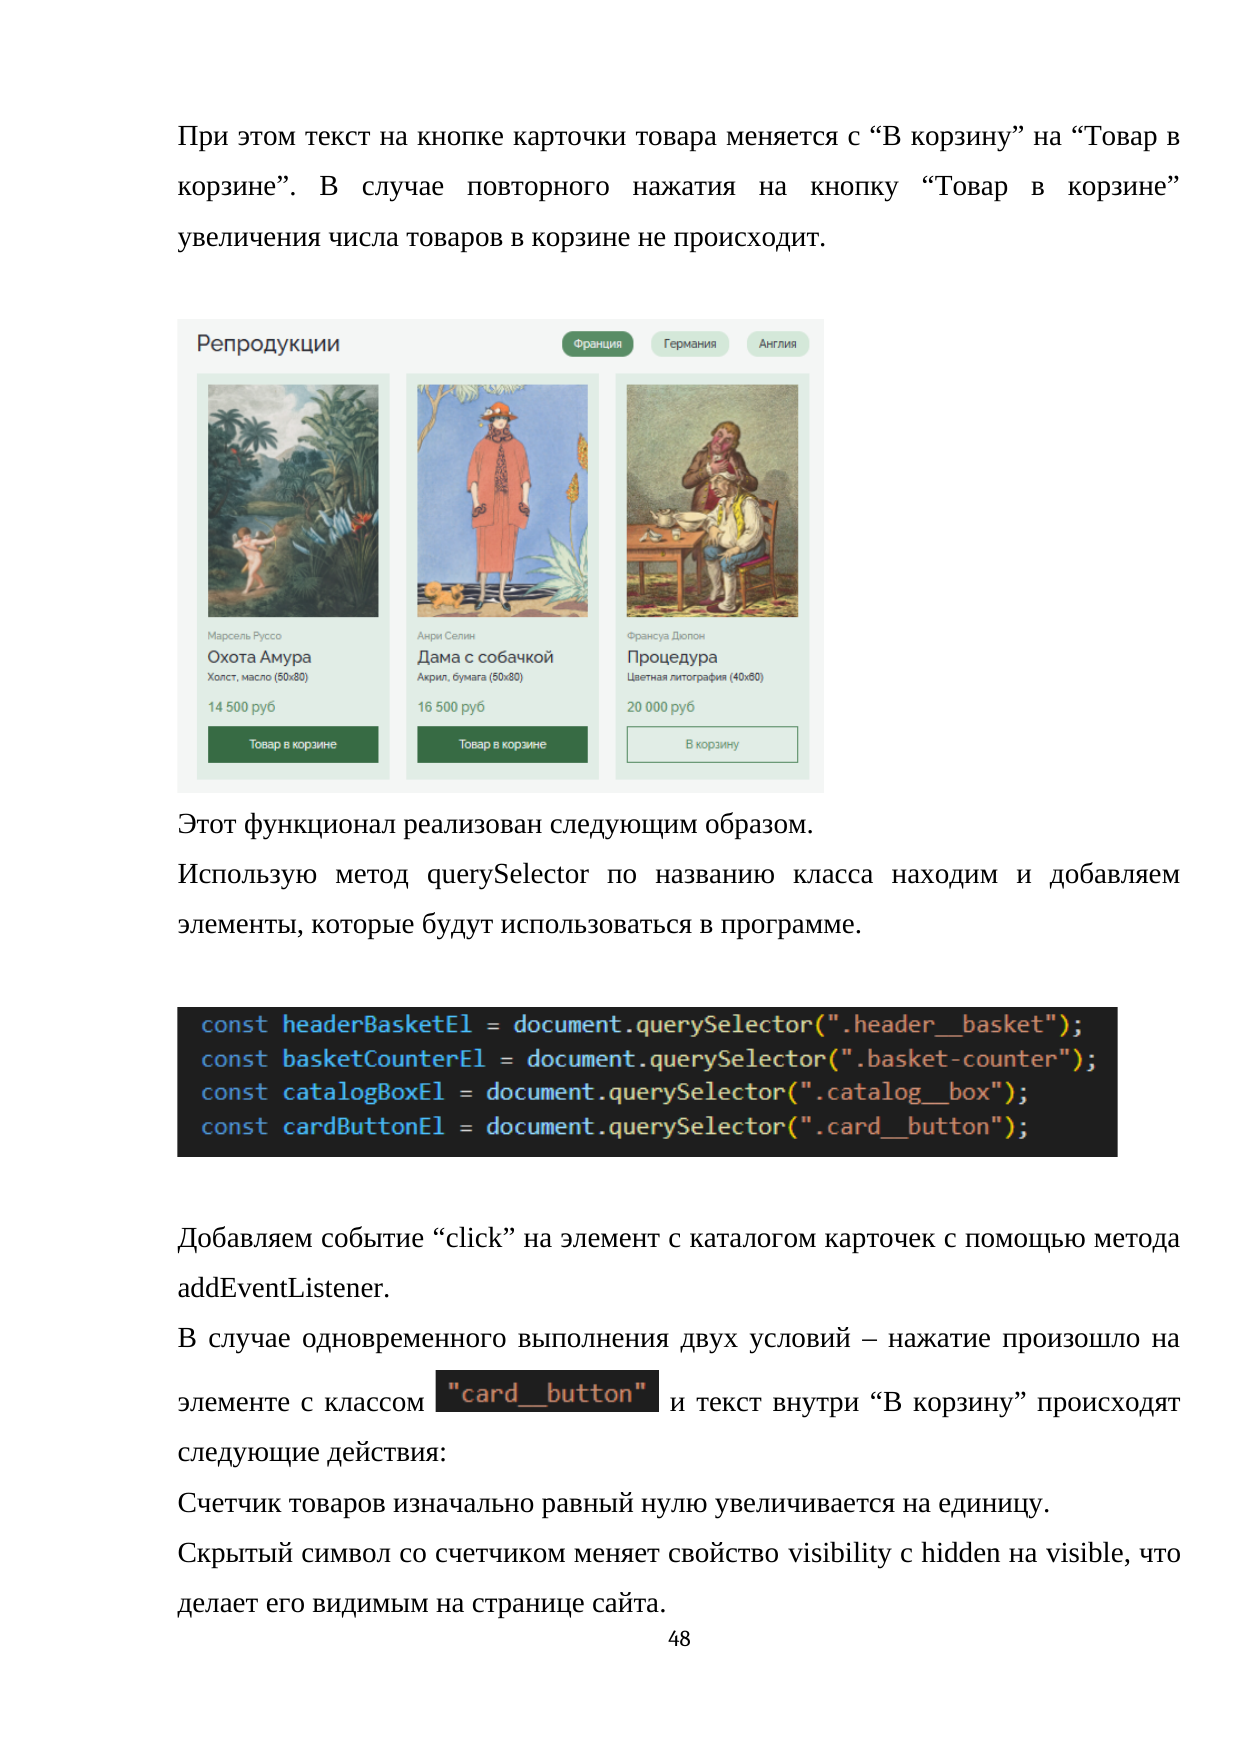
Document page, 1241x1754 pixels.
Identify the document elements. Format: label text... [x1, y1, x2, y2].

text Скрытый символ со счетчиком меняет свойство visibility с hidden на visible, что делает его видимым на странице сайта. [177, 1535, 1181, 1619]
text В случае одновременного выполнения двух условий – нажатие произошло на элементе с классом и текст внутри “В корзину” происходят следующие действия: [177, 1320, 1181, 1468]
text Счетчик товаров изначально равный нулю увеличивается на единицу. [177, 1485, 1181, 1518]
text Этот функционал реализован следующим образом. [177, 806, 1181, 839]
text Добавляем событие “click” на элемент с каталогом карточек с помощью метода addEventListener. [177, 1220, 1181, 1304]
picture [177, 1007, 1118, 1157]
picture [435, 1370, 659, 1412]
text При этом текст на кнопке карточки товара меняется с “В корзину” на “Товар в корзине”. В случае повторного нажатия на кнопку “Товар в корзине” увеличения числа товаров в корзине не происходит. [177, 118, 1181, 252]
text Использую метод querySelector по названию класса находим и добавляем элементы, которые будут использоваться в программе. [177, 856, 1181, 940]
picture [177, 319, 824, 793]
